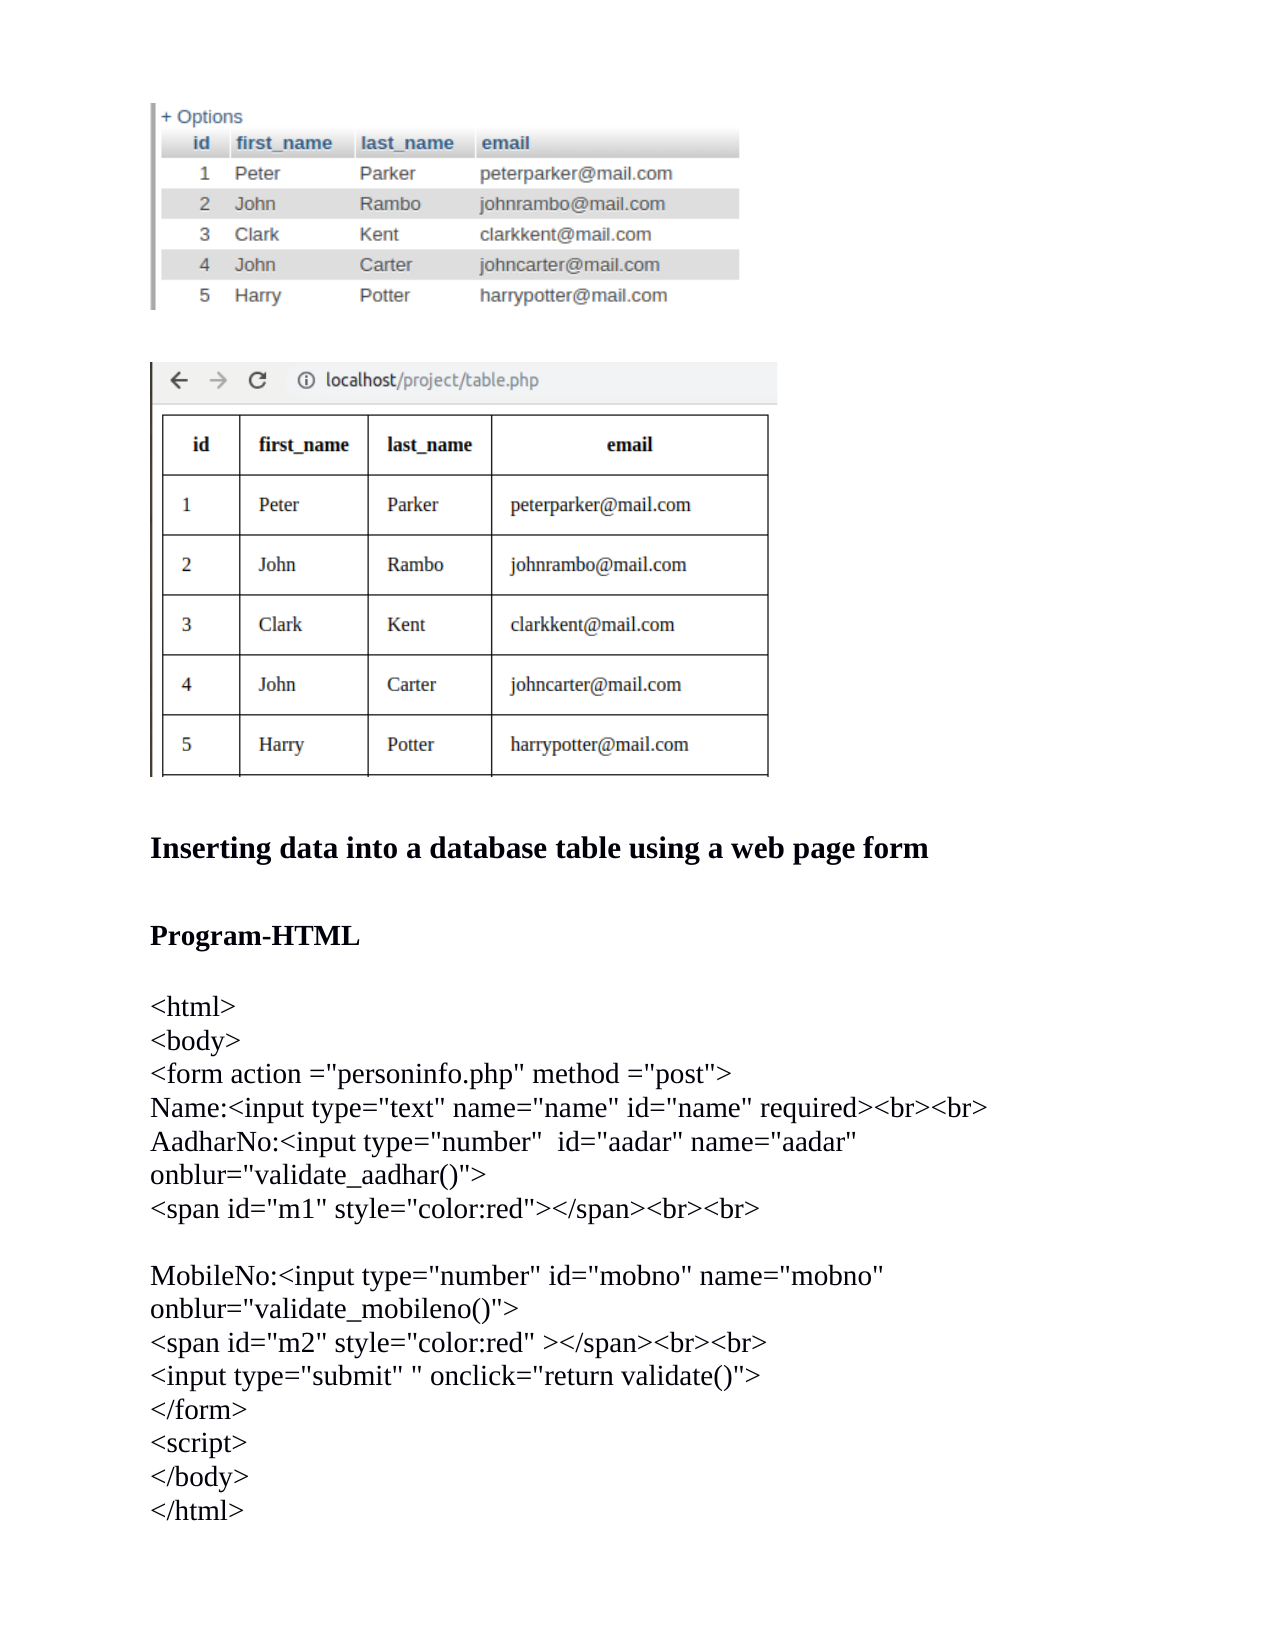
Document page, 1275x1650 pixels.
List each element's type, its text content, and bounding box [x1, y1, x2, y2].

text <script> [150, 1426, 1172, 1459]
text </body> [150, 1459, 1172, 1493]
text Inserting data into a database table using a web page form [150, 829, 1172, 865]
text <form action ="personinfo.php" method ="post"> [150, 1057, 1172, 1090]
text Program-HTML [150, 918, 1172, 951]
text <html> [150, 989, 1172, 1023]
text <span id="m1" style="color:red"></span><br><br> [150, 1191, 1172, 1224]
text </html> [150, 1493, 1172, 1526]
text <body> [150, 1023, 1172, 1057]
text MobileNo:<input type="number" id="mobno" name="mobno" onblur="validate_mobileno()"> [150, 1258, 1172, 1325]
text Name:<input type="text" name="name" id="name" required><br><br> [150, 1090, 1172, 1124]
picture [150, 103, 748, 310]
text AadharNo:<input type="number" id="aadar" name="aadar" onblur="validate_aadhar()"> [150, 1124, 1172, 1191]
text </form> [150, 1392, 1172, 1426]
text <span id="m2" style="color:red" ></span><br><br> [150, 1325, 1172, 1358]
picture [150, 362, 778, 777]
text <input type="submit" " onclick="return validate()"> [150, 1358, 1172, 1392]
